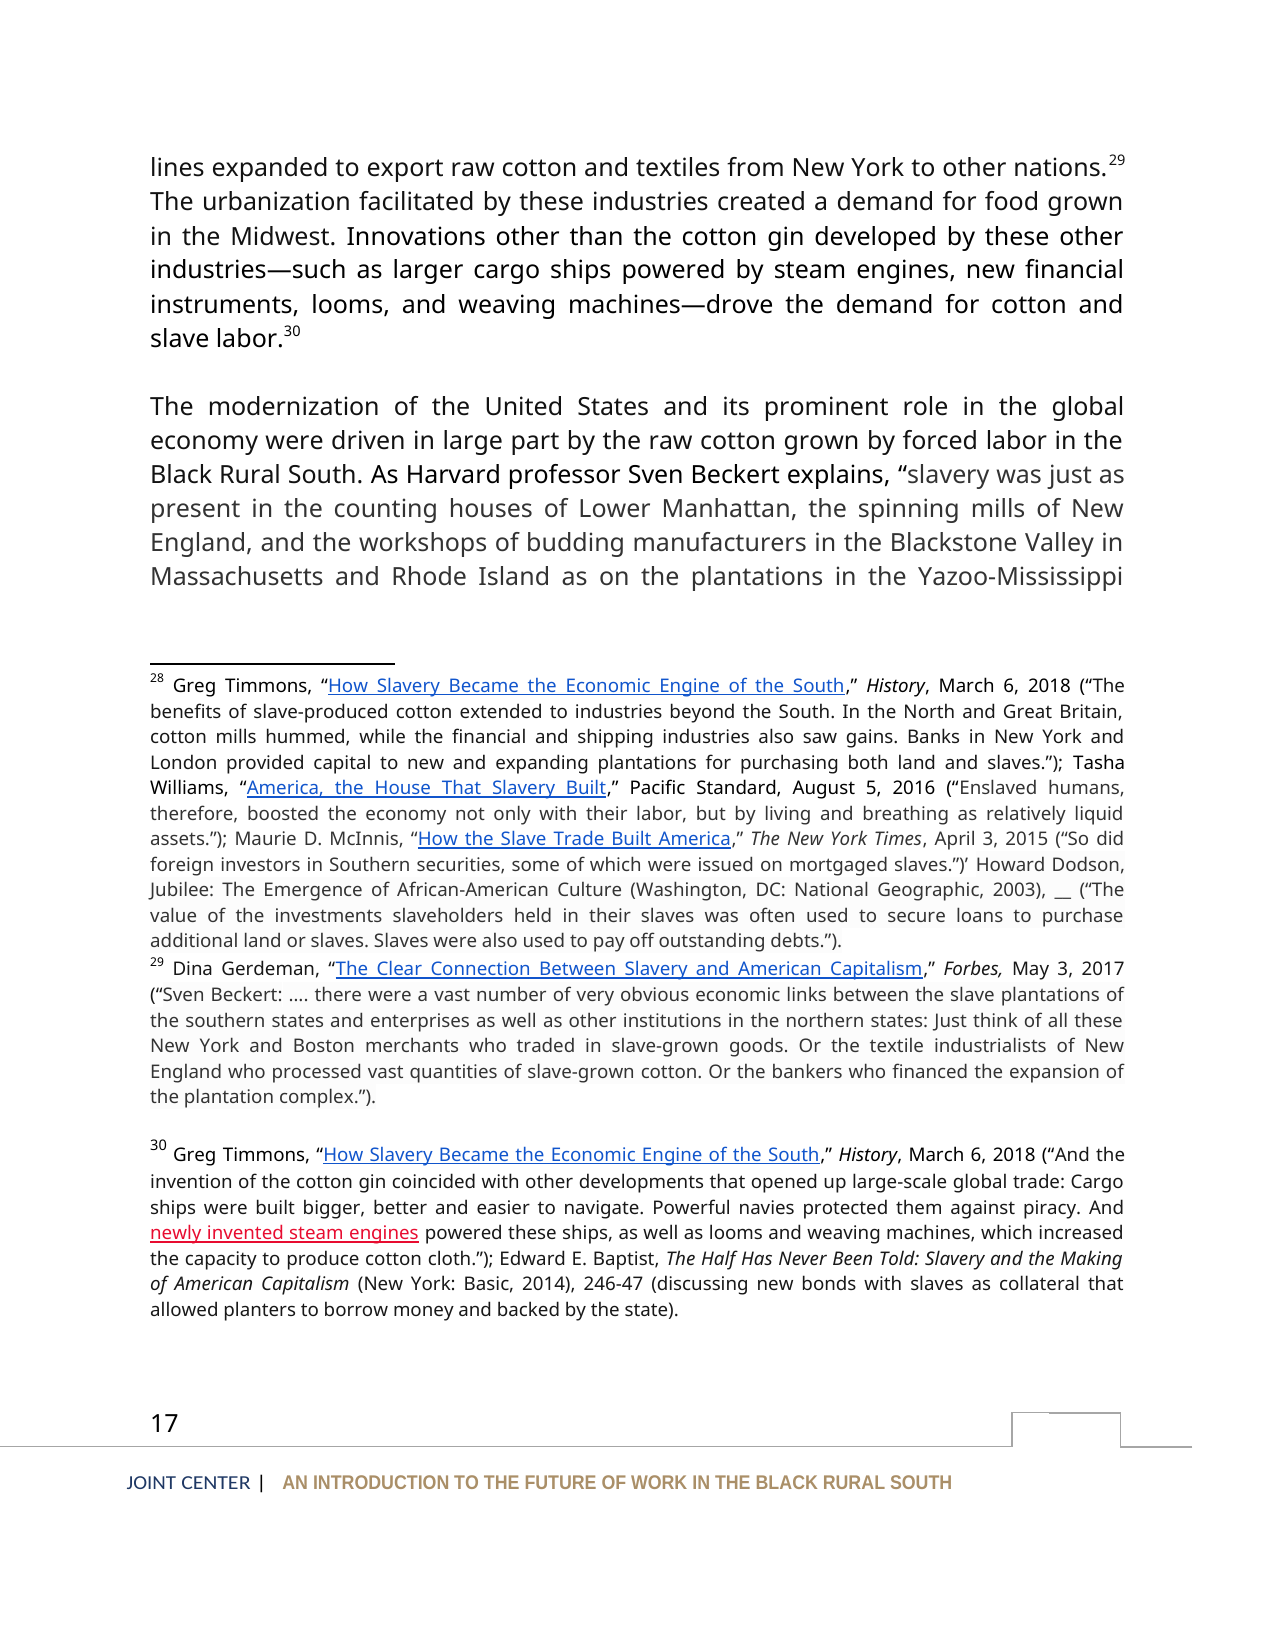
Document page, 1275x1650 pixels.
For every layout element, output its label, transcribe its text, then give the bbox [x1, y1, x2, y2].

text The modernization of the United States and its prominent role in the global economy were driven in large part by the raw cotton grown by forced labor in the Black Rural South. As Harvard professor Sven Beckert explains, “slavery was just as present in the counting houses of Lower Manhattan, the spinning mills of New England, and the workshops of budding manufacturers in the Blackstone Valley in Massachusetts and Rhode Island as on the plantations in the Yazoo-Mississippi Delta. The slave economy of the Southern states had ripple effects throughout the entire economy, not just shaping but dominating it.” [150, 388, 1125, 491]
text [150, 150, 1125, 354]
